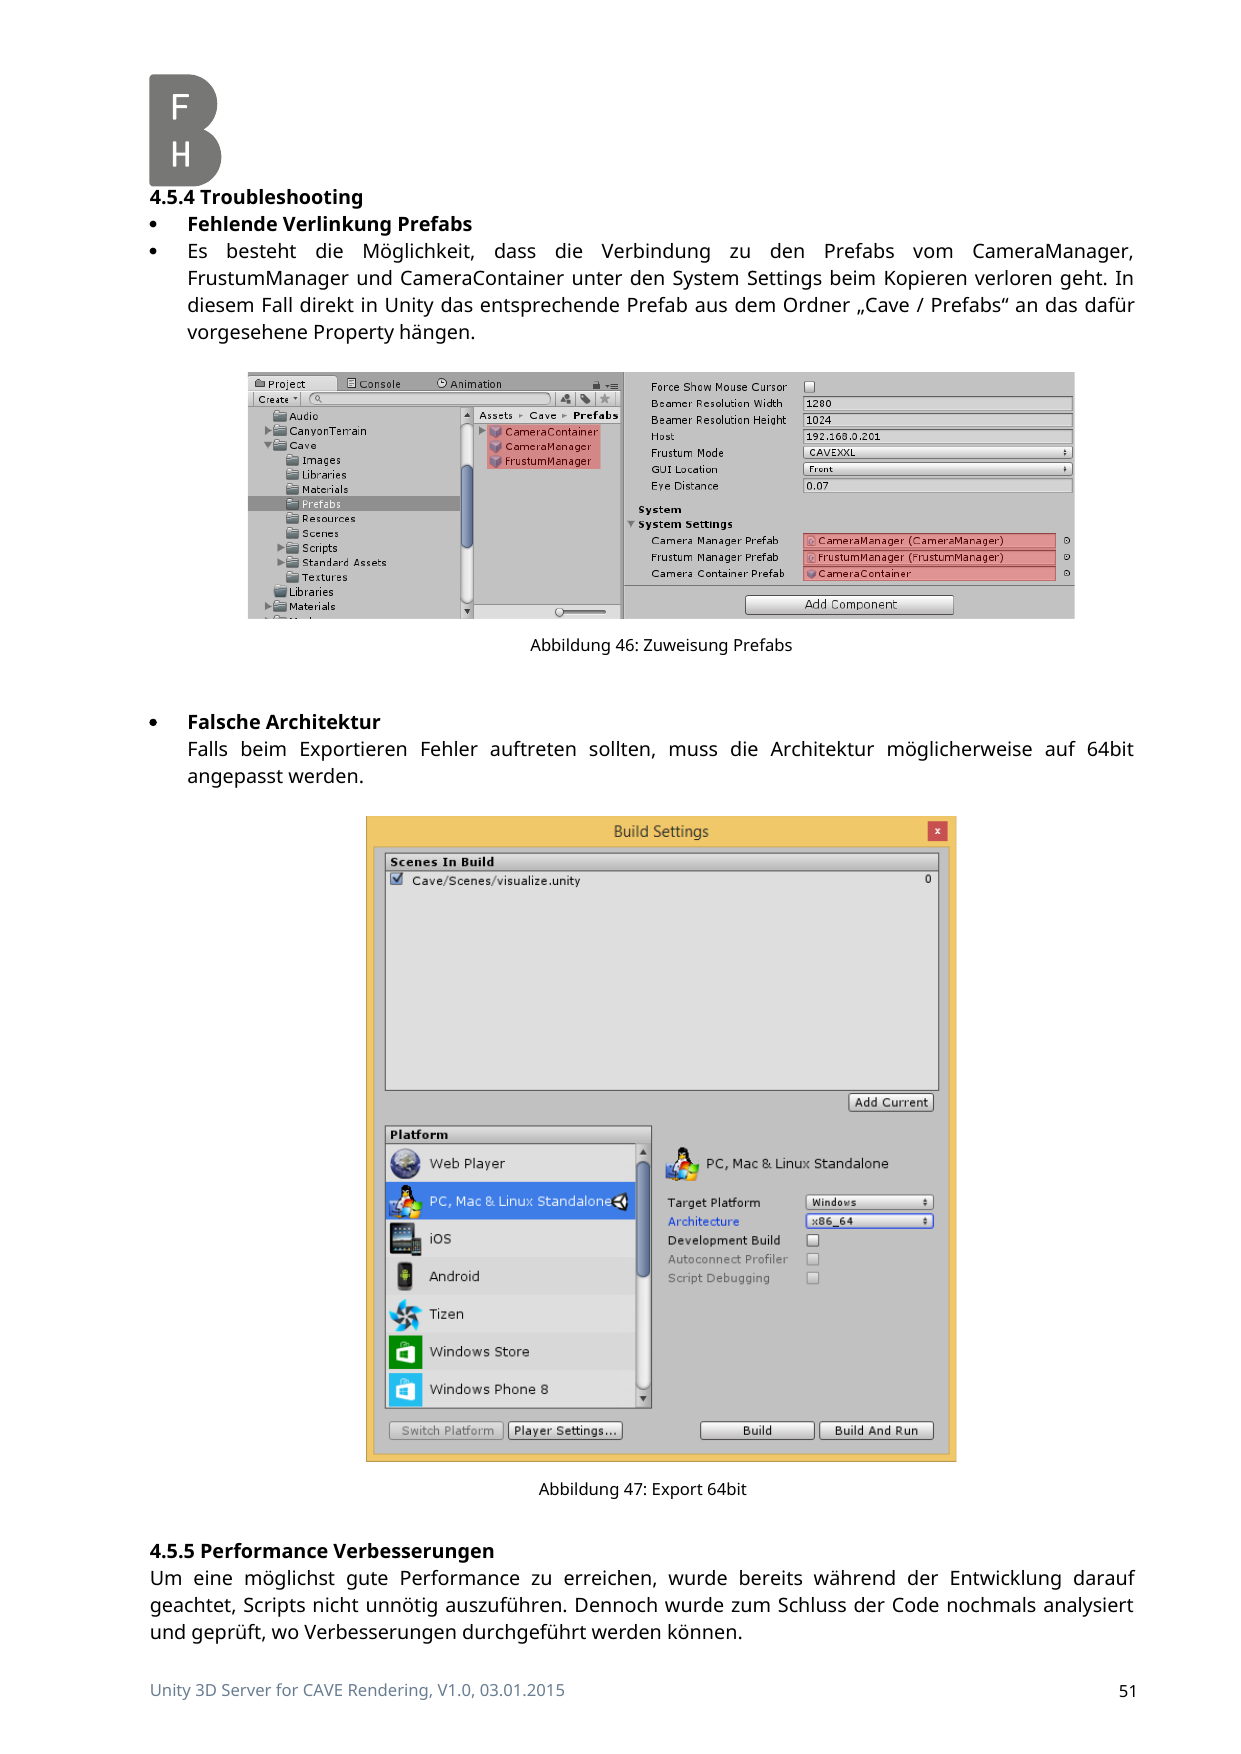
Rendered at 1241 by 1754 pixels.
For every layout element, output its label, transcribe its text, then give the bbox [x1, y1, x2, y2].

text Um eine möglichst gute Performance zu erreichen, wurde bereits während der Entwicklung darauf geachtet, Scripts nicht unnötig auszuführen. Dennoch wurde zum Schluss der Code nochmals analysiert und geprüft, wo Verbesserungen durchgeführt werden können. [149, 1564, 1136, 1645]
list Fehlende Verlinkung Prefabs [149, 210, 1136, 237]
picture [247, 372, 1075, 619]
list Falsche Architektur [149, 708, 1136, 735]
text Abbildung 47: Export 64bit [149, 1474, 1136, 1500]
text Falls beim Exportieren Fehler auftreten sollten, muss die Architektur möglicherweise auf 64bit angepasst werden. [187, 735, 1136, 789]
text Abbildung 46: Zuweisung Prefabs [187, 631, 1136, 656]
picture [366, 816, 957, 1462]
subtitle Troubleshooting [149, 183, 1136, 210]
subtitle Performance Verbesserungen [149, 1537, 1136, 1564]
list Es besteht die Möglichkeit, dass die Verbindung zu den Prefabs vom CameraManager, FrustumManager und CameraContainer unter den System Settings beim Kopieren verloren geht. In diesem Fall direkt in Unity das entsprechende Prefab aus dem Ordner „Cave / Prefabs“ an das dafür vorgesehene Property hängen. [149, 237, 1136, 345]
